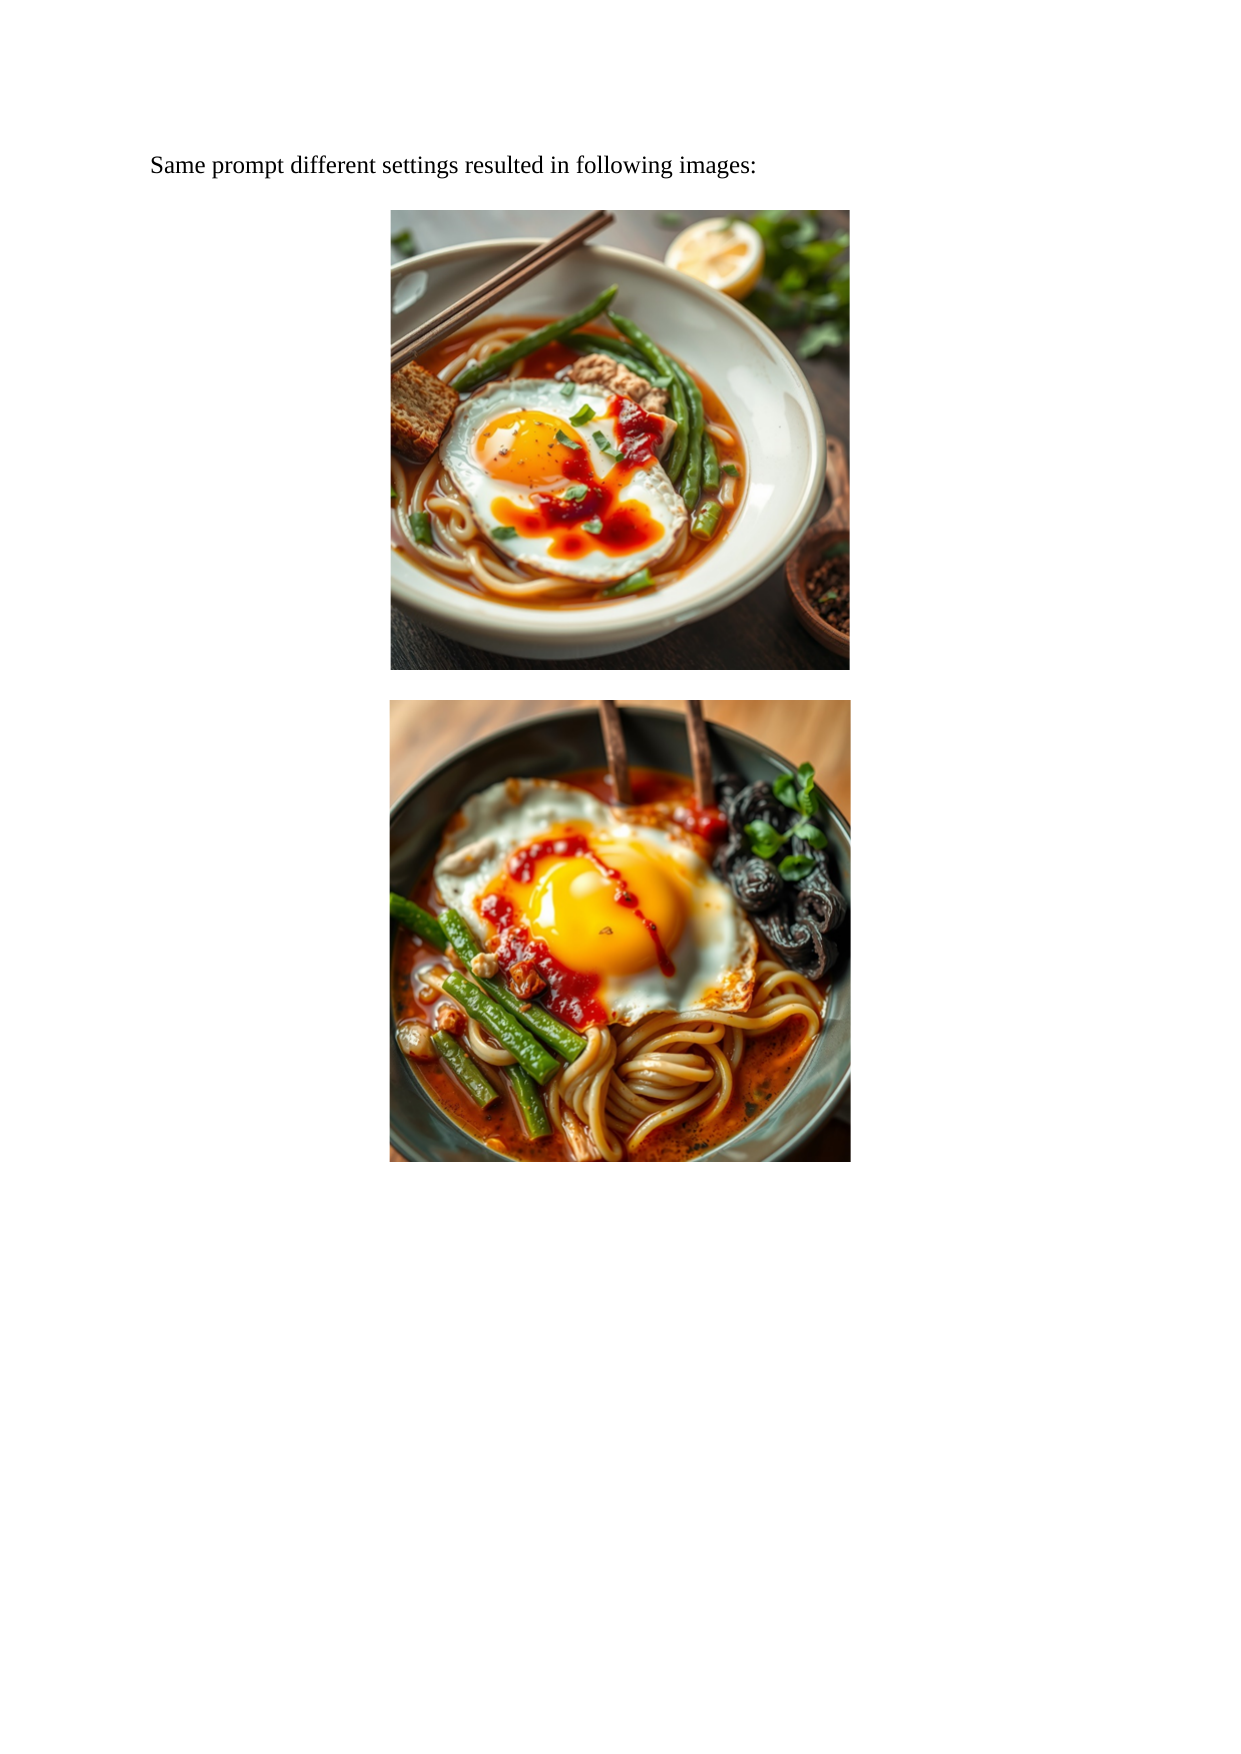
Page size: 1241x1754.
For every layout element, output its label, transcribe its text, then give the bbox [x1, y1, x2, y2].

picture [389, 700, 851, 1162]
text Same prompt different settings resulted in following images: [150, 150, 1090, 179]
picture [390, 210, 850, 670]
